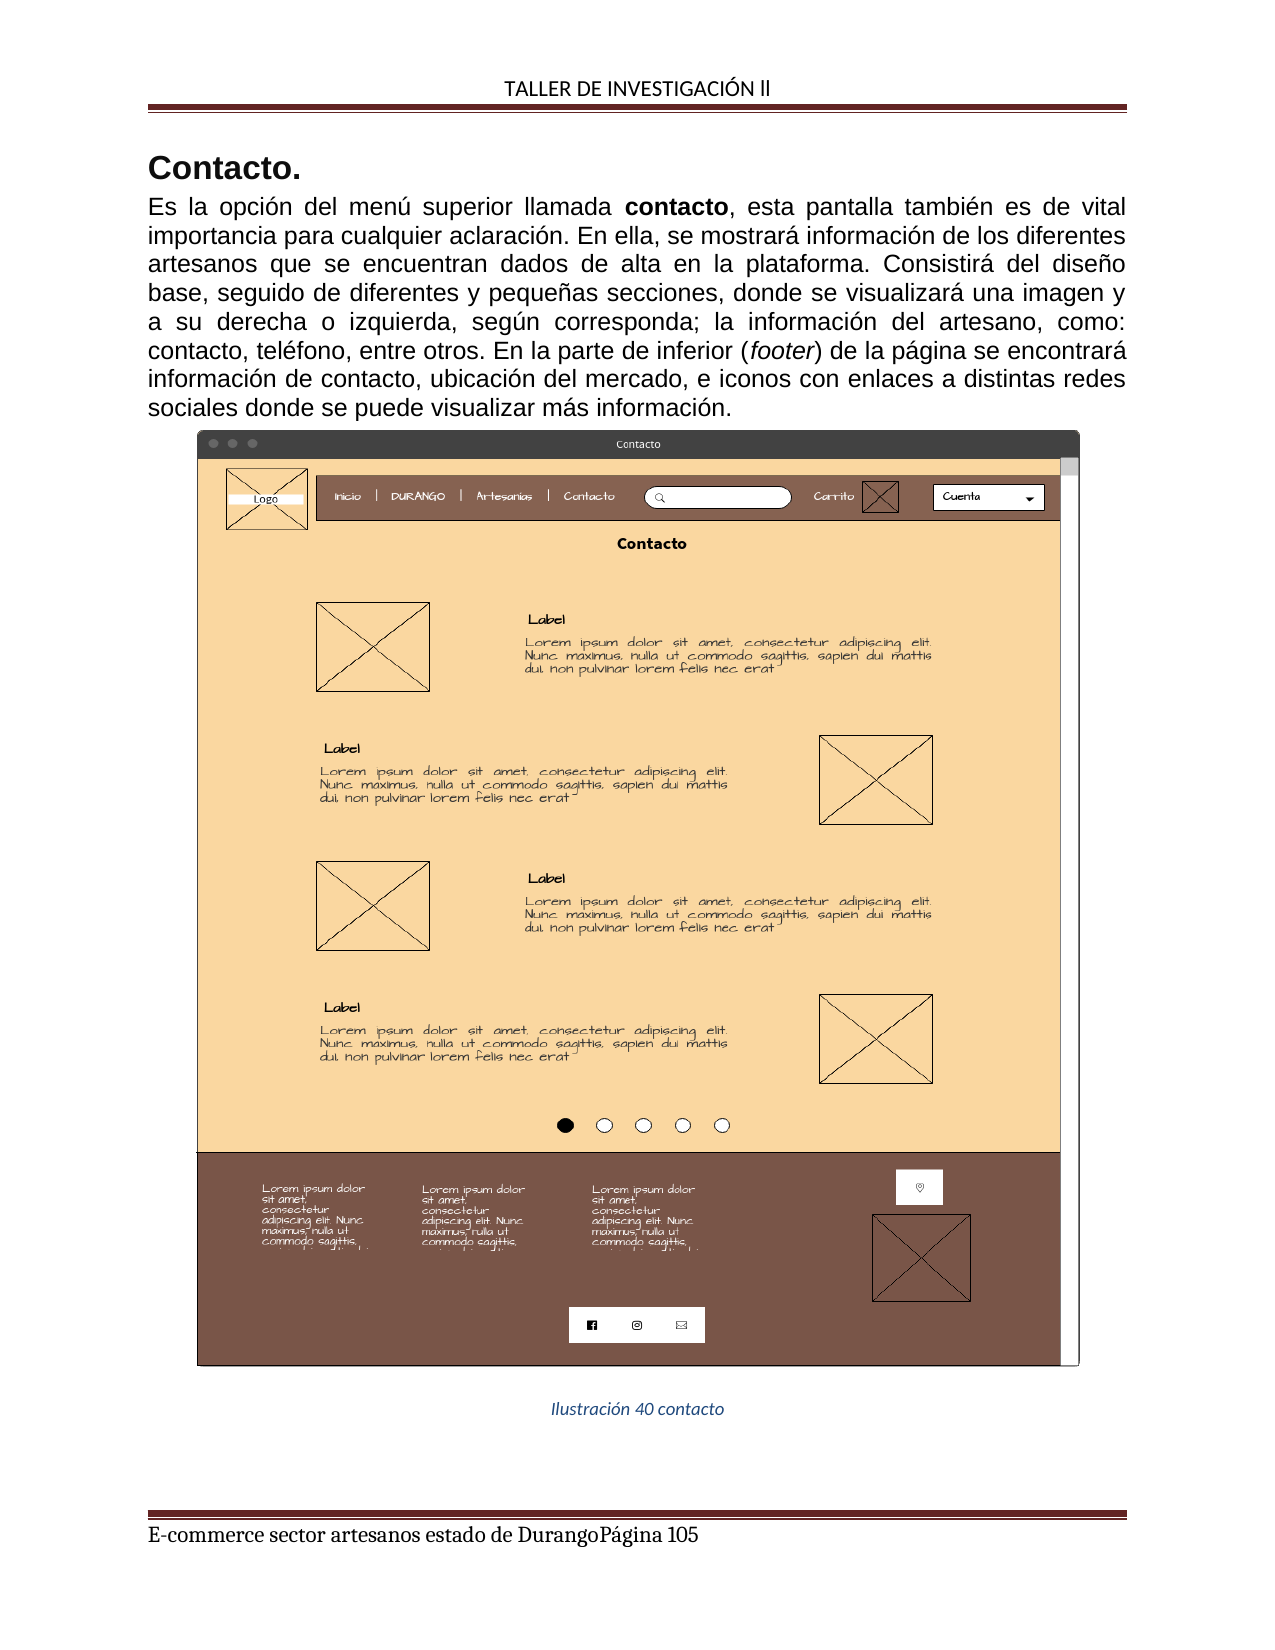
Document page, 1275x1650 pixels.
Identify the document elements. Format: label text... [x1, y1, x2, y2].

text Es la opción del menú superior llamada contacto, esta pantalla también es de vital importancia para cualquier aclaración. En ella, se mostrará información de los diferentes artesanos que se encuentran dados de alta en la plataforma. Consistirá del diseño base, seguido de diferentes y pequeñas secciones, donde se visualizará una imagen y a su derecha o izquierda, según corresponda; la información del artesano, como: contacto, teléfono, entre otros. En la parte de inferior (footer) de la página se encontrará información de contacto, ubicación del mercado, e iconos con enlaces a distintas redes sociales donde se puede visualizar más información. [148, 192, 1127, 422]
subtitle Contacto. [148, 148, 1127, 186]
picture [188, 421, 1087, 1372]
